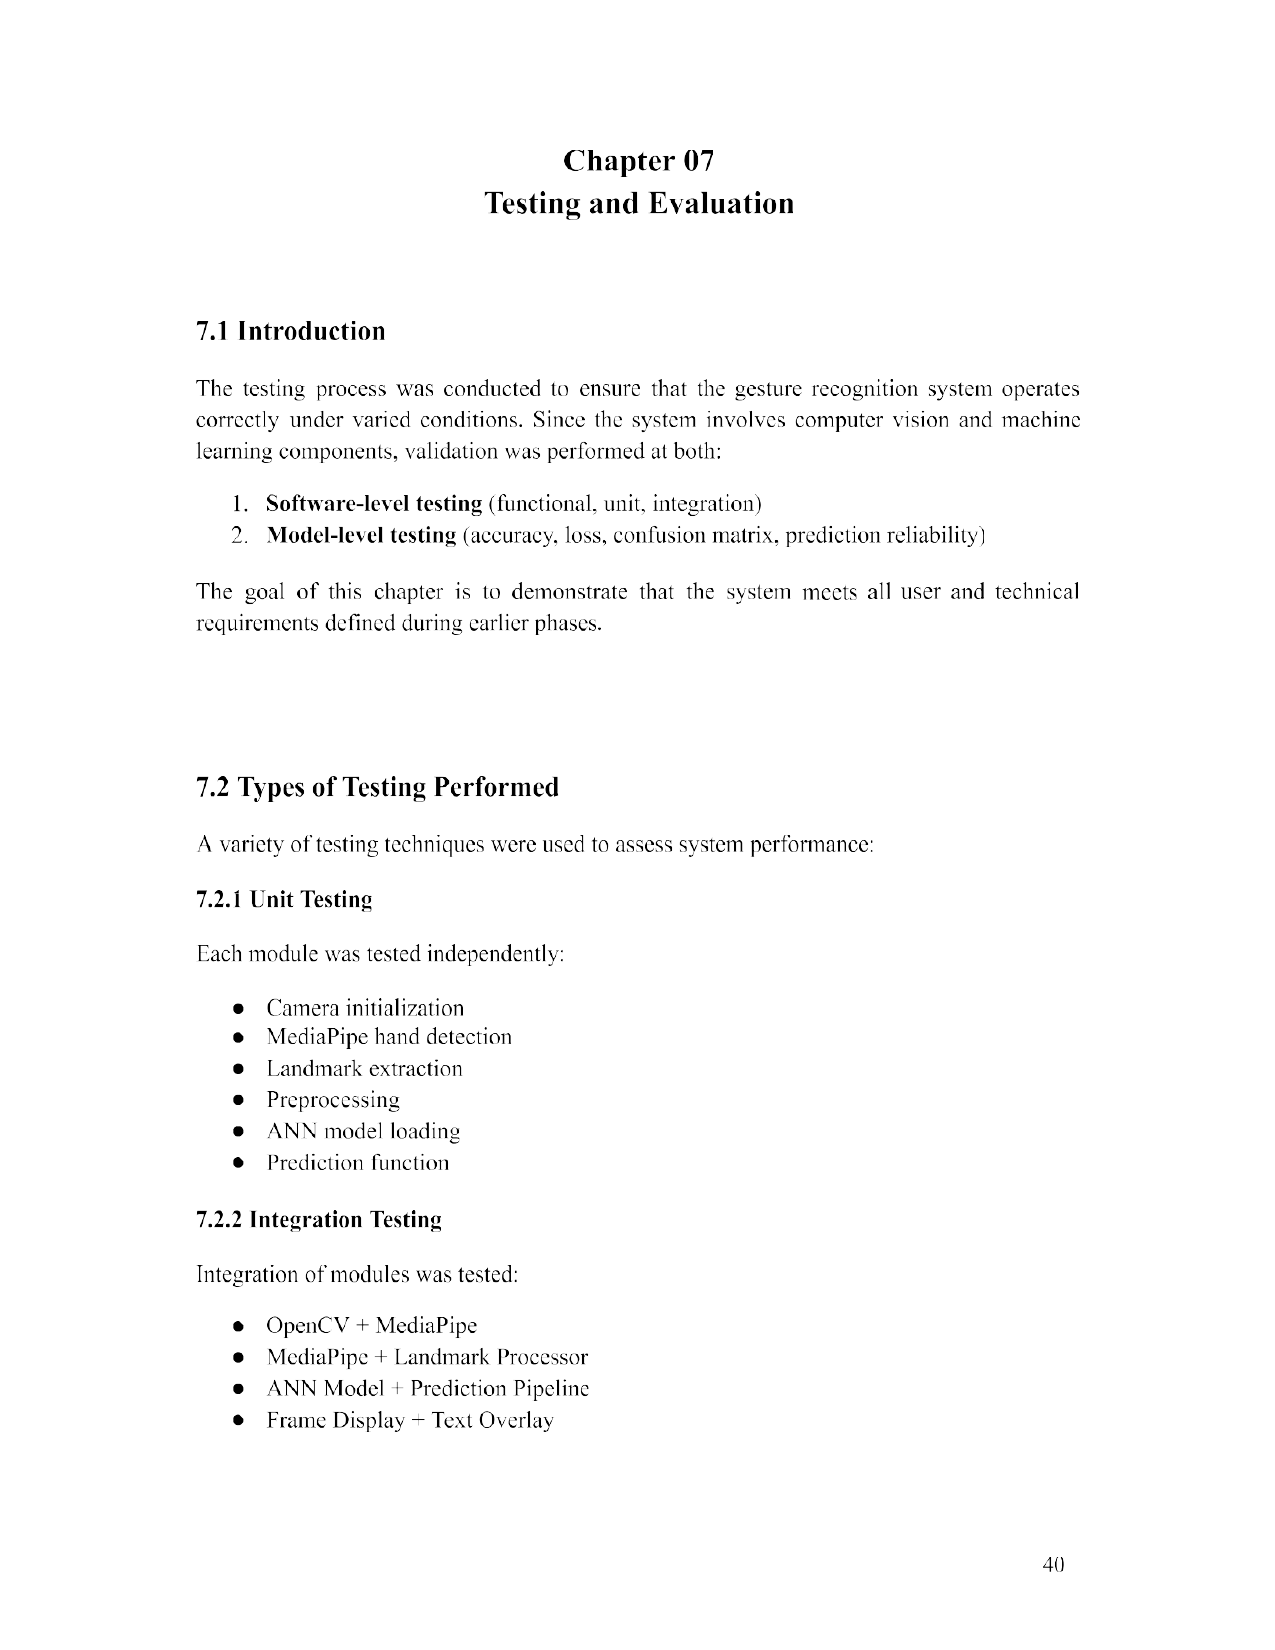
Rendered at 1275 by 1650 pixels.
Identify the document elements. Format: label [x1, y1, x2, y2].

picture [802, 584, 857, 600]
picture [267, 1027, 512, 1076]
picture [995, 582, 1079, 599]
picture [1043, 1557, 1064, 1572]
picture [951, 582, 985, 599]
picture [639, 582, 674, 599]
picture [686, 582, 714, 599]
picture [868, 582, 890, 599]
picture [196, 582, 627, 635]
picture [267, 494, 984, 547]
picture [196, 890, 372, 912]
picture [196, 776, 559, 802]
picture [196, 379, 1080, 463]
picture [196, 944, 563, 966]
picture [196, 1265, 517, 1287]
picture [901, 587, 941, 599]
picture [196, 835, 873, 857]
picture [564, 150, 713, 177]
picture [196, 321, 385, 340]
picture [267, 998, 464, 1016]
picture [266, 1090, 460, 1170]
picture [196, 1210, 441, 1232]
picture [727, 584, 791, 604]
picture [266, 1316, 589, 1432]
picture [484, 191, 793, 220]
picture [231, 526, 247, 543]
